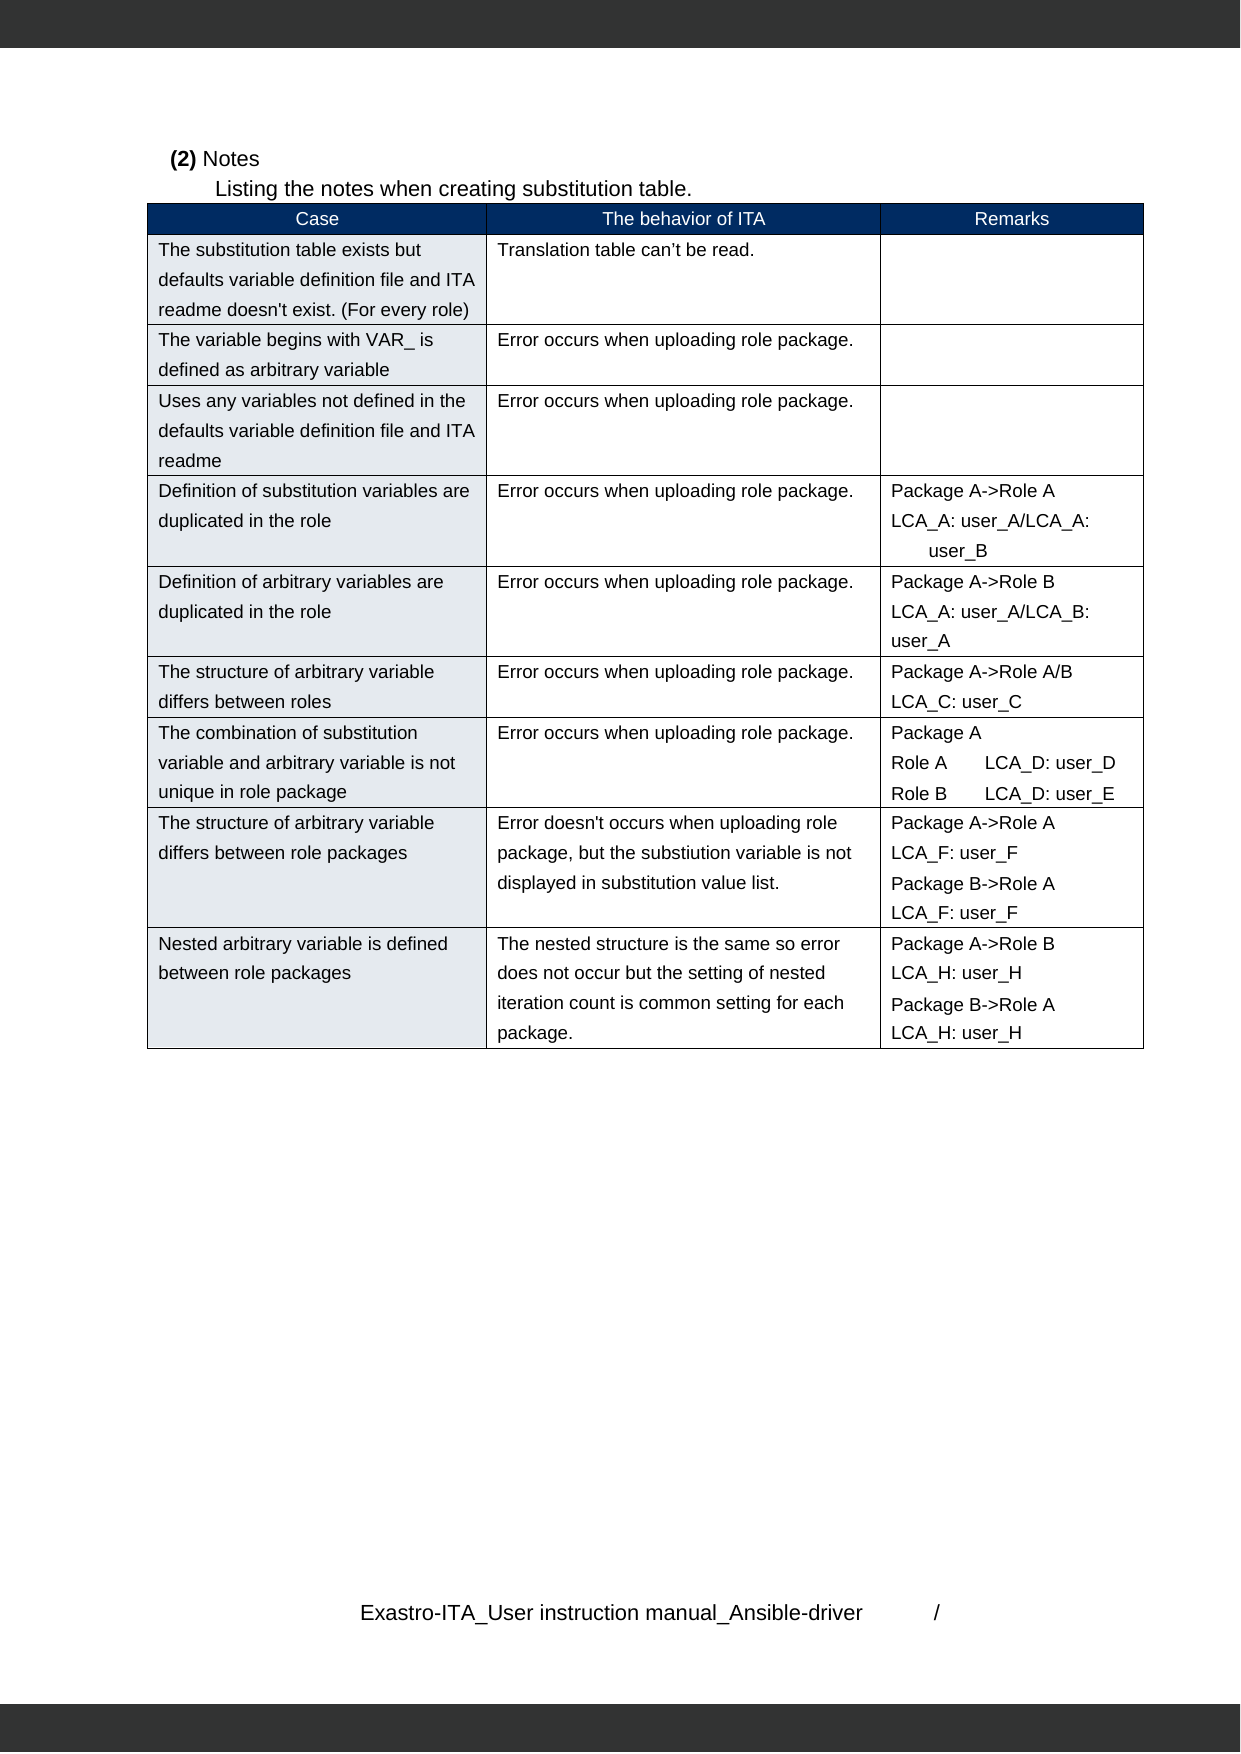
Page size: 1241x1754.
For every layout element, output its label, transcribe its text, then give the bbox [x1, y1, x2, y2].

table_cell The nested structure is the same so error does not occur but the setting of nested iteration count is common setting for each package. [487, 928, 880, 1047]
table_cell The variable begins with VAR_ is defined as arbitrary variable [148, 325, 486, 385]
picture [0, 1704, 1241, 1752]
table_cell Translation table can’t be read. [487, 235, 880, 324]
table_cell Error occurs when uploading role package. [487, 657, 880, 717]
table_header The behavior of ITA [487, 204, 880, 234]
table_cell Error occurs when uploading role package. [487, 386, 880, 475]
table_cell Definition of arbitrary variables are duplicated in the role [148, 567, 486, 656]
table_cell Package A->Role A LCA_F: user_F Package B->Role A LCA_F: user_F [881, 808, 1143, 927]
table_cell The substitution table exists but defaults variable definition file and ITA readme doesn't exist. (For every role) [148, 235, 486, 324]
table_cell Error occurs when uploading role package. [487, 567, 880, 656]
table_cell Package A->Role A LCA_A: user_A/LCA_A: user_B [881, 476, 1143, 566]
table_cell Error occurs when uploading role package. [487, 325, 880, 385]
picture [0, 0, 1241, 48]
table_cell The combination of substitution variable and arbitrary variable is not unique in role package [148, 718, 486, 807]
table_cell Error occurs when uploading role package. [487, 718, 880, 807]
table_cell Package A->Role A/B LCA_C: user_C [881, 657, 1143, 717]
table_cell Package A Role A LCA_D: user_D Role B LCA_D: user_E [881, 718, 1143, 807]
table_cell The structure of arbitrary variable differs between roles [148, 657, 486, 717]
table_cell [881, 325, 1143, 385]
table_cell Definition of substitution variables are duplicated in the role [148, 476, 486, 566]
list Listing the notes when creating substitution table. [215, 173, 1152, 203]
table_cell Uses any variables not defined in the defaults variable definition file and ITA readme [148, 386, 486, 475]
table_header Case [148, 204, 486, 234]
table_cell Package A->Role B LCA_A: user_A/LCA_B: user_A [881, 567, 1143, 656]
table_cell The structure of arbitrary variable differs between role packages [148, 808, 486, 927]
table_cell Package A->Role B LCA_H: user_H Package B->Role A LCA_H: user_H [881, 928, 1143, 1047]
table_cell [881, 235, 1143, 324]
table_cell [881, 386, 1143, 475]
table_cell Error doesn't occurs when uploading role package, but the substiution variable is not displayed in substitution value list. [487, 808, 880, 927]
table_cell Nested arbitrary variable is defined between role packages [148, 928, 486, 1047]
table_cell Error occurs when uploading role package. [487, 476, 880, 566]
table_header Remarks [881, 204, 1143, 234]
list (2) Notes [148, 143, 1152, 173]
